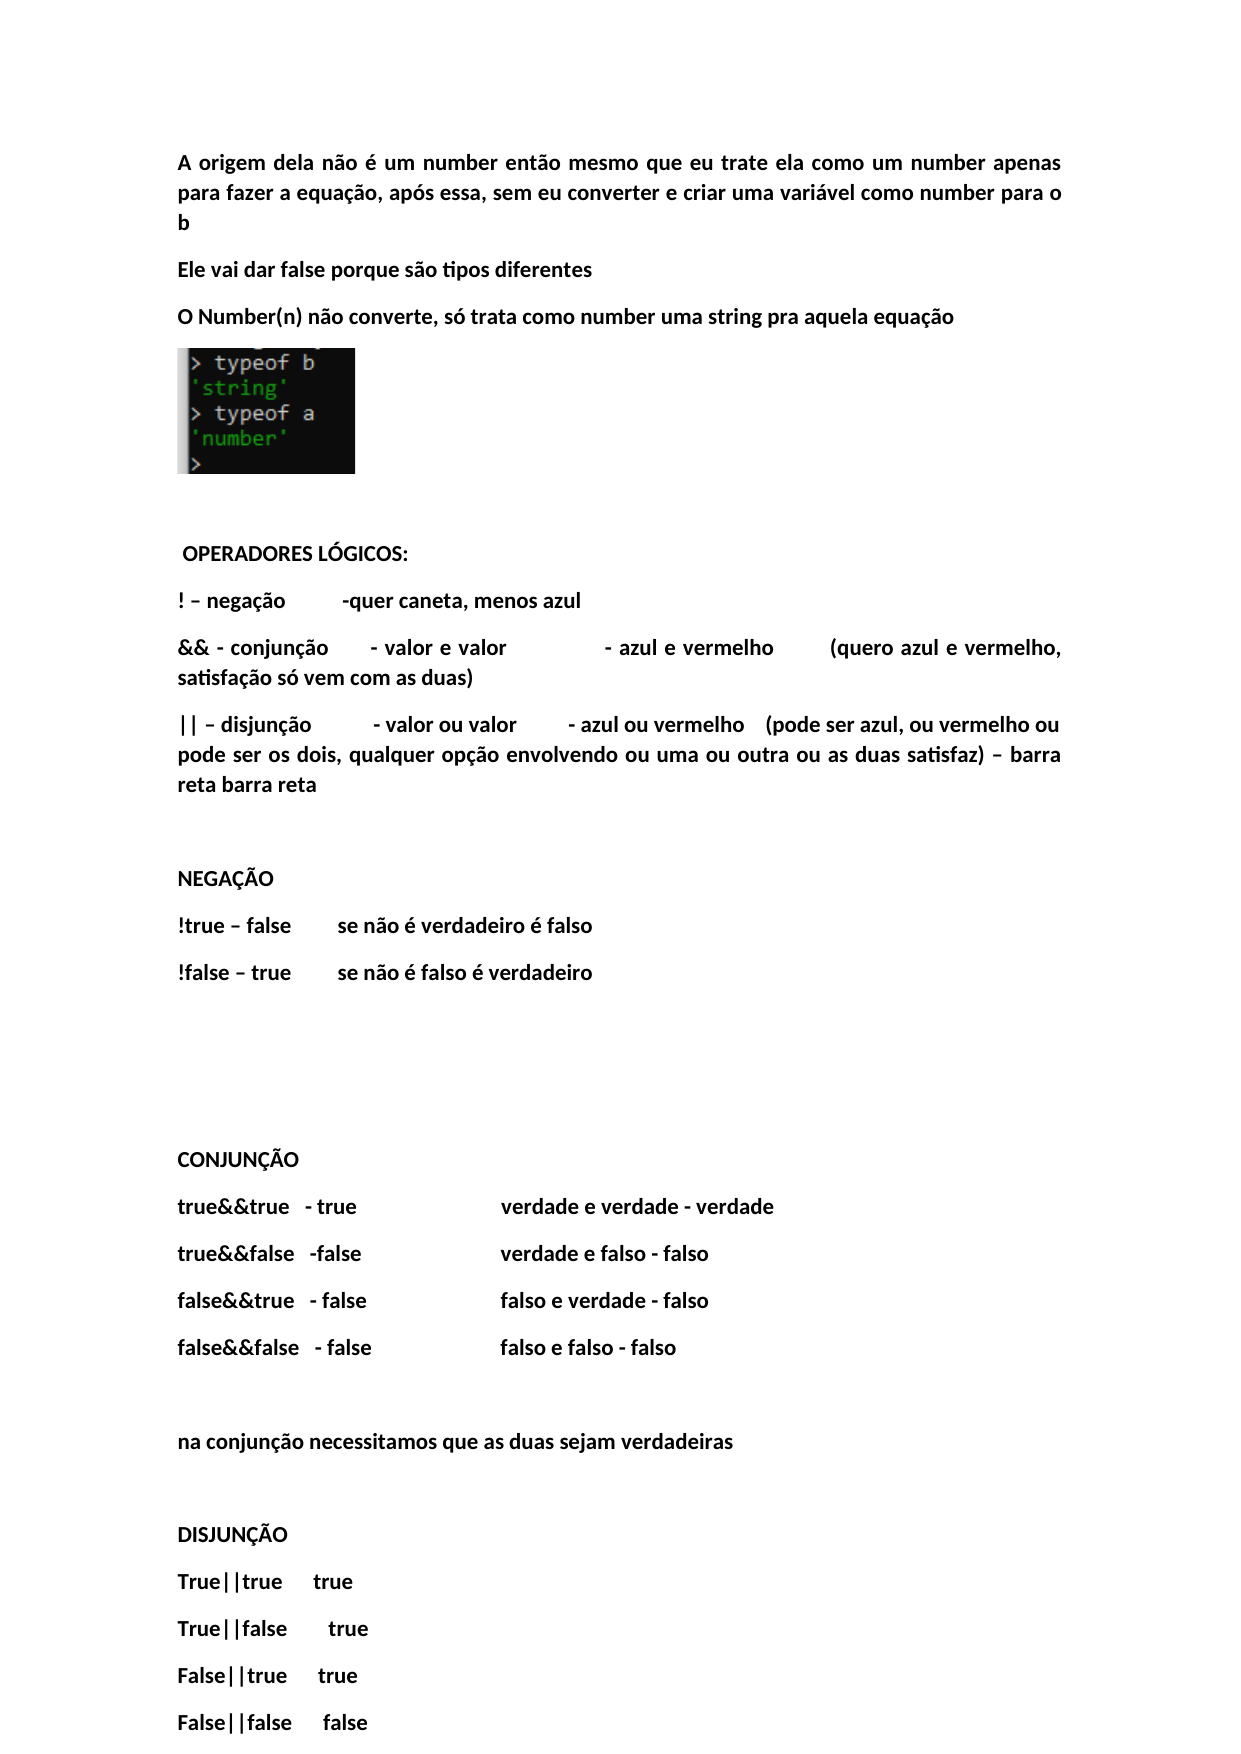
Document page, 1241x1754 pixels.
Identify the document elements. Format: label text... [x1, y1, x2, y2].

text true&&true - true verdade e verdade - verdade [177, 1192, 1063, 1221]
text false&&true - false falso e verdade - falso [177, 1286, 1063, 1314]
text True||false true [177, 1614, 1063, 1642]
text Ele vai dar false porque são tipos diferentes [177, 255, 1063, 283]
text true&&false -false verdade e falso - falso [177, 1239, 1063, 1267]
text OPERADORES LÓGICOS: [177, 539, 1063, 567]
text False||false false [177, 1708, 1063, 1736]
text False||true true [177, 1661, 1063, 1689]
text NEGAÇÃO [177, 864, 1063, 892]
text false&&false - false falso e falso - falso [177, 1333, 1063, 1361]
text || – disjunção - valor ou valor - azul ou vermelho (pode ser azul, ou vermelho ou pode ser os dois, qualquer opção envolvendo ou uma ou outra ou as duas satisfaz) – barra reta barra reta [177, 710, 1063, 799]
text ! – negação -quer caneta, menos azul [177, 586, 1063, 614]
text CONJUNÇÃO [177, 1146, 1063, 1174]
text True||true true [177, 1567, 1063, 1596]
picture [177, 348, 356, 474]
text A origem dela não é um number então mesmo que eu trate ela como um number apenas para fazer a equação, após essa, sem eu converter e criar uma variável como number para o b [177, 148, 1063, 236]
text !true – false se não é verdadeiro é falso [177, 911, 1063, 939]
text DISJUNÇÃO [177, 1521, 1063, 1549]
text !false – true se não é falso é verdadeiro [177, 958, 1063, 986]
text na conjunção necessitamos que as duas sejam verdadeiras [177, 1427, 1063, 1455]
text && - conjunção - valor e valor - azul e vermelho (quero azul e vermelho, satisfação só vem com as duas) [177, 633, 1063, 691]
text O Number(n) não converte, só trata como number uma string pra aquela equação [177, 302, 1063, 330]
